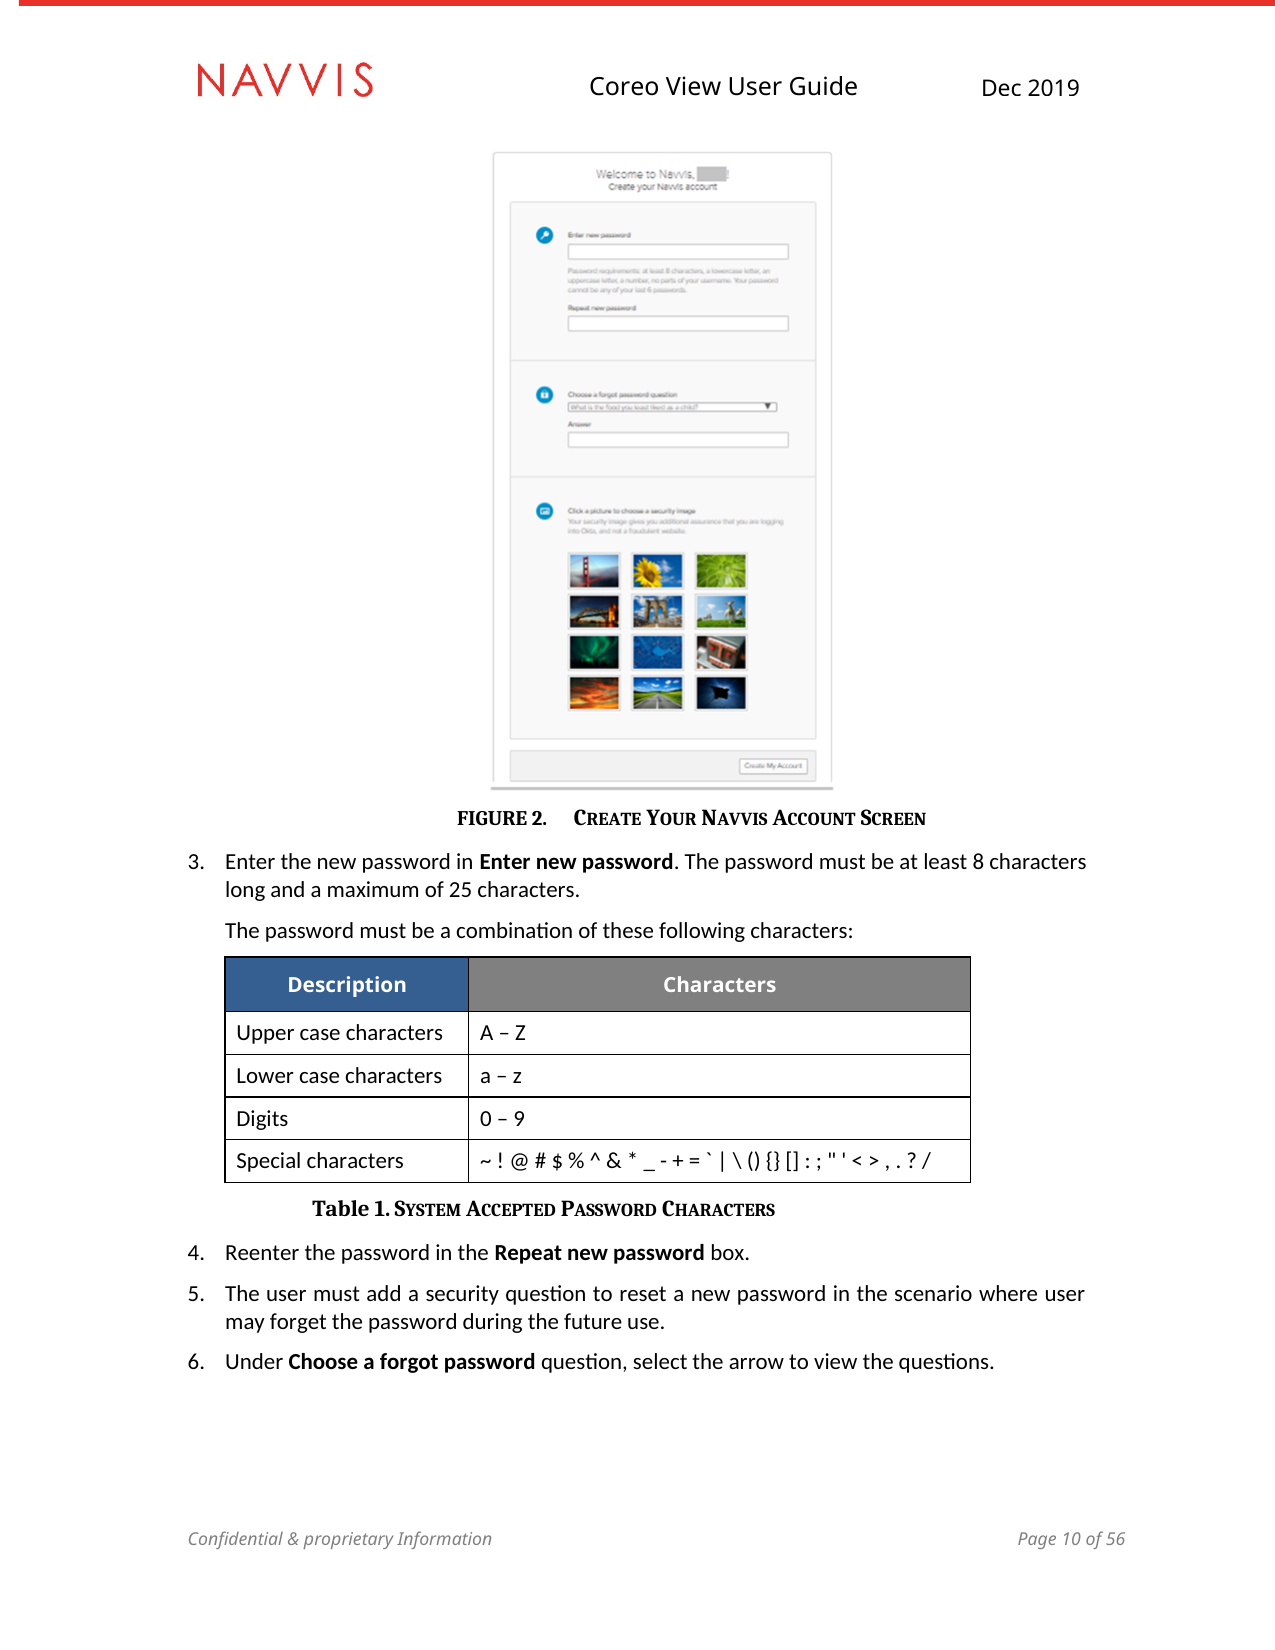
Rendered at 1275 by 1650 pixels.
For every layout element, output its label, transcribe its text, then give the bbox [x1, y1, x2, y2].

table_cell 0 – 9 [469, 1098, 970, 1139]
list Under Choose a forgot password question, select the arrow to view the questions. [187, 1347, 1087, 1375]
list Reenter the password in the Repeat new password box. [187, 1238, 1087, 1266]
picture [187, 55, 383, 104]
table_cell a – z [469, 1055, 970, 1096]
table_cell ~ ! @ # $ % ^ & * _ - + = ` | \ () {} [] : ; " ' < > , . ? / [469, 1140, 970, 1182]
table_header Characters [469, 958, 970, 1011]
list Enter the new password in Enter new password. The password must be at least 8 characters long and a maximum of 25 characters. [187, 847, 1087, 903]
list The user must add a security question to reset a new password in the scenario where user may forget the password during the future use. [187, 1279, 1087, 1335]
table_cell Digits [226, 1098, 468, 1139]
table_header Description [226, 958, 468, 1011]
table_cell A – Z [469, 1012, 970, 1054]
text System Accepted Password Characters [312, 1196, 1087, 1222]
table_cell Special characters [226, 1140, 468, 1182]
picture [489, 150, 835, 792]
table_cell Lower case characters [226, 1055, 468, 1096]
text The password must be a combination of these following characters: [225, 916, 1087, 944]
table_cell Upper case characters [226, 1012, 468, 1054]
text Create Your Navvis Account Screen [296, 804, 1087, 831]
